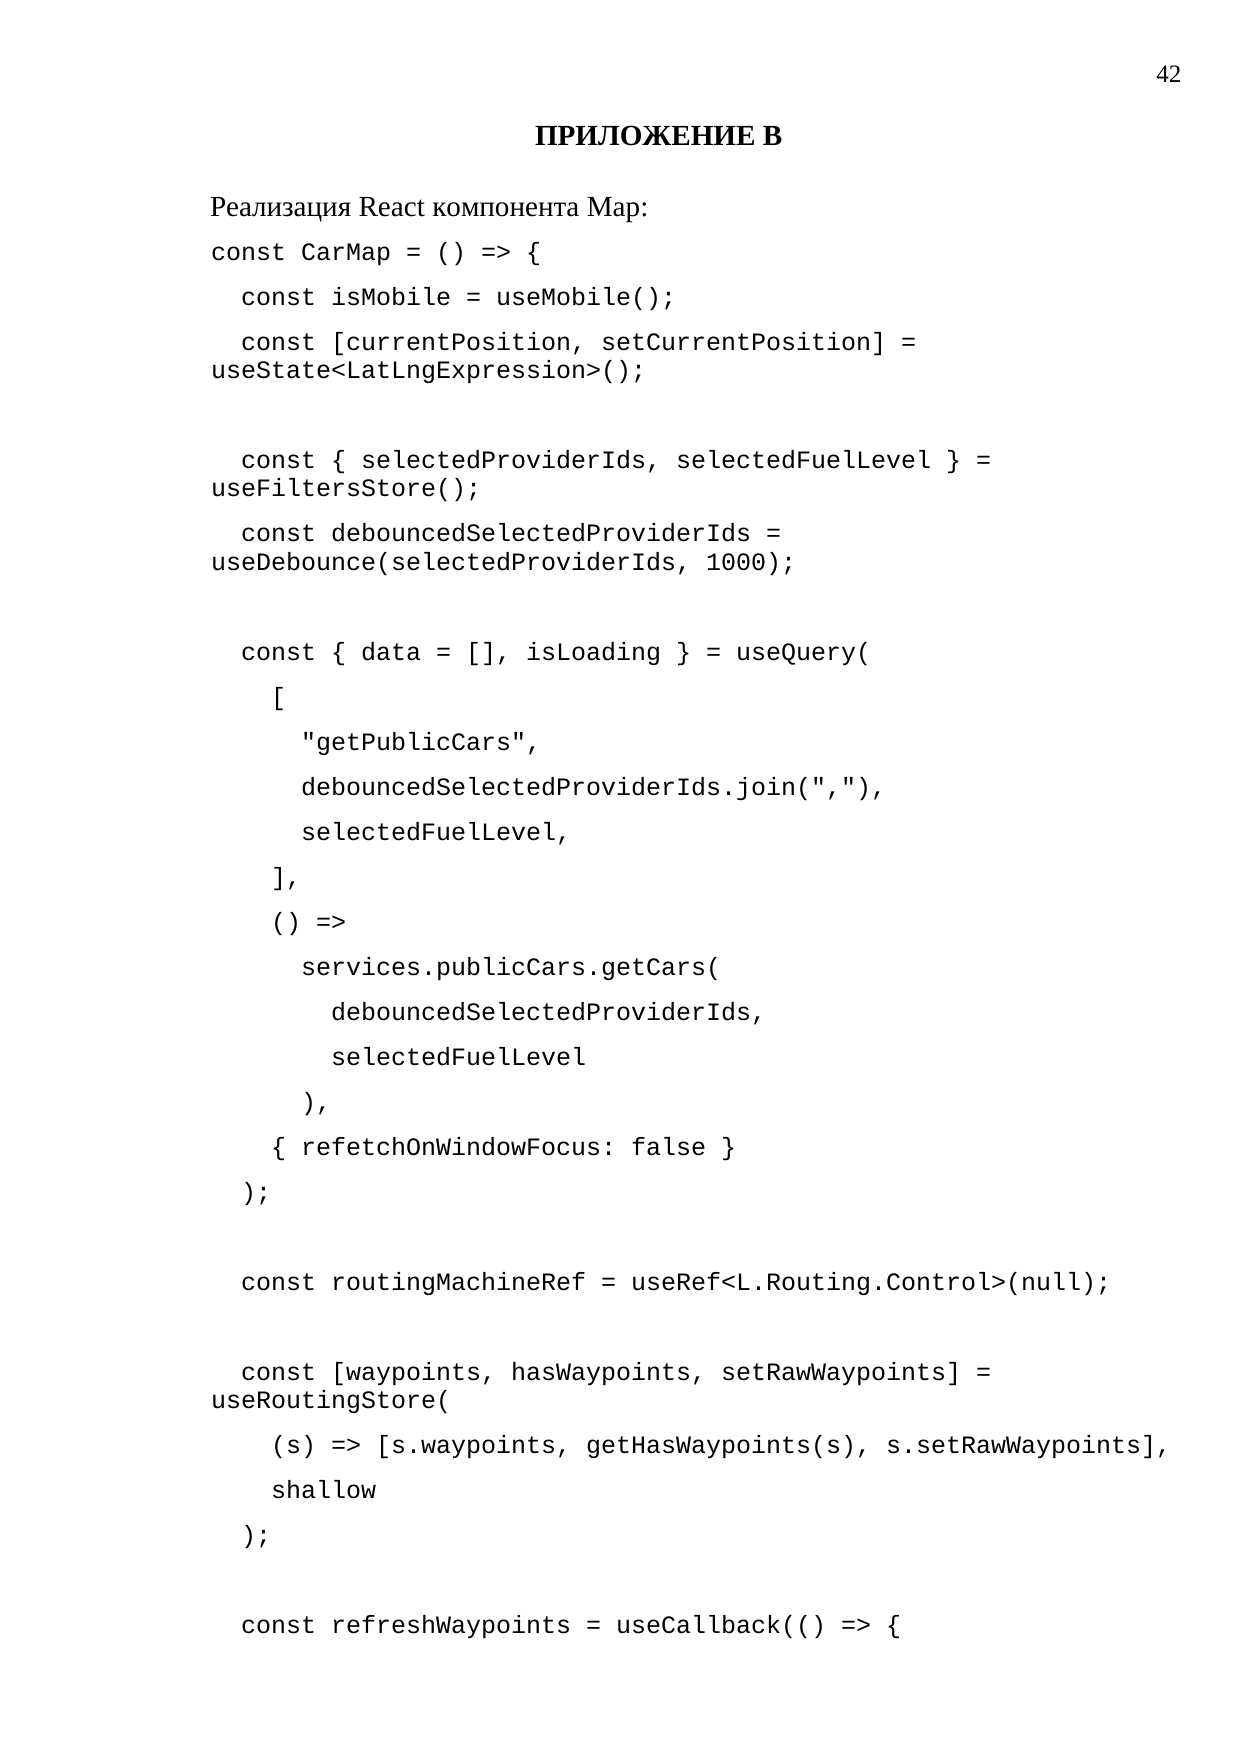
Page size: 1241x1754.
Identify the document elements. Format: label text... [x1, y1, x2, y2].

text const routingMachineRef = useRef<L.Routing.Control>(null); [211, 1269, 1181, 1298]
text selectedFuelLevel, [211, 819, 1181, 848]
text [ [211, 684, 1181, 713]
text const { data = [], isLoading } = useQuery( [211, 639, 1181, 668]
text debouncedSelectedProviderIds, [211, 999, 1181, 1028]
text const refreshWaypoints = useCallback(() => { [211, 1613, 1181, 1641]
subtitle ПРИЛОЖЕНИЕ В [136, 118, 1181, 152]
text const [waypoints, hasWaypoints, setRawWaypoints] = useRoutingStore( [211, 1359, 1181, 1416]
text ), [211, 1089, 1181, 1118]
text ); [211, 1523, 1181, 1551]
text shallow [211, 1478, 1181, 1506]
text debouncedSelectedProviderIds.join(","), [211, 774, 1181, 803]
text selectedFuelLevel [211, 1044, 1181, 1073]
text const debouncedSelectedProviderIds = useDebounce(selectedProviderIds, 1000); [211, 521, 1181, 578]
text ], [211, 864, 1181, 893]
text { refetchOnWindowFocus: false } [211, 1134, 1181, 1163]
text "getPublicCars", [211, 729, 1181, 758]
text ); [211, 1179, 1181, 1208]
text const { selectedProviderIds, selectedFuelLevel } = useFiltersStore(); [211, 448, 1181, 504]
text const isMobile = useMobile(); [211, 284, 1181, 313]
text (s) => [s.waypoints, getHasWaypoints(s), s.setRawWaypoints], [211, 1433, 1181, 1461]
text const [currentPosition, setCurrentPosition] = useState<LatLngExpression>(); [211, 329, 1181, 386]
text services.publicCars.getCars( [211, 954, 1181, 983]
text Реализация React компонента Map: [136, 189, 1181, 223]
text () => [211, 909, 1181, 938]
text const CarMap = () => { [211, 239, 1181, 268]
